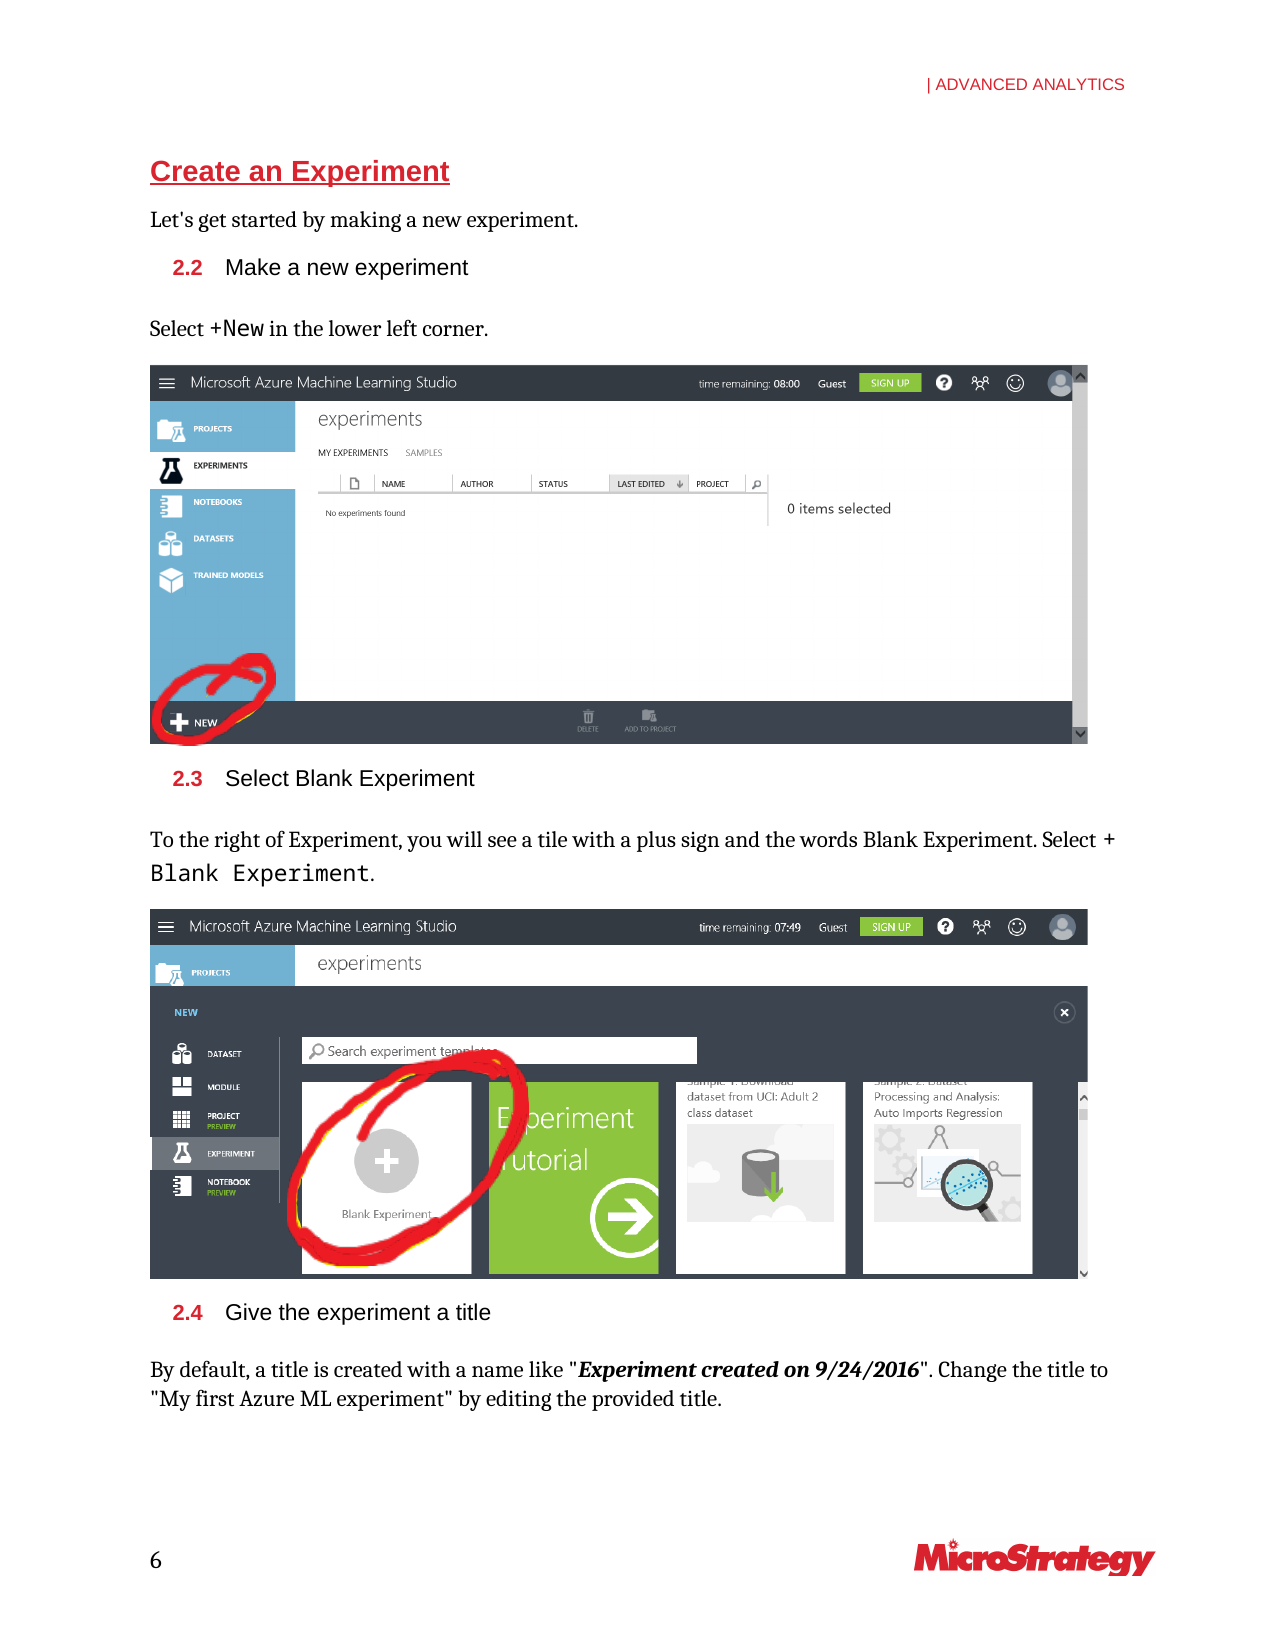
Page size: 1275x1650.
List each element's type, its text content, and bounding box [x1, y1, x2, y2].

picture [914, 1538, 1156, 1576]
picture [150, 364, 1088, 746]
list Make a new experiment [187, 254, 1125, 280]
text By default, a title is created with a name like "Experiment created on 9/24/2016". Change the title to "My first Azure ML experiment" by editing the provided title. [150, 1357, 1125, 1412]
subtitle Create an Experiment [150, 154, 1125, 188]
text To the right of Experiment, you will see a tile with a plus sign and the words Blank Experiment. Select + Blank Experiment. [150, 823, 1125, 888]
picture [150, 909, 1088, 1279]
text Select +New in the lower left corner. [150, 312, 1125, 343]
text Let's get started by making a new experiment. [150, 206, 1125, 233]
list Select Blank Experiment [187, 765, 1125, 791]
list Give the experiment a title [187, 1299, 1125, 1325]
